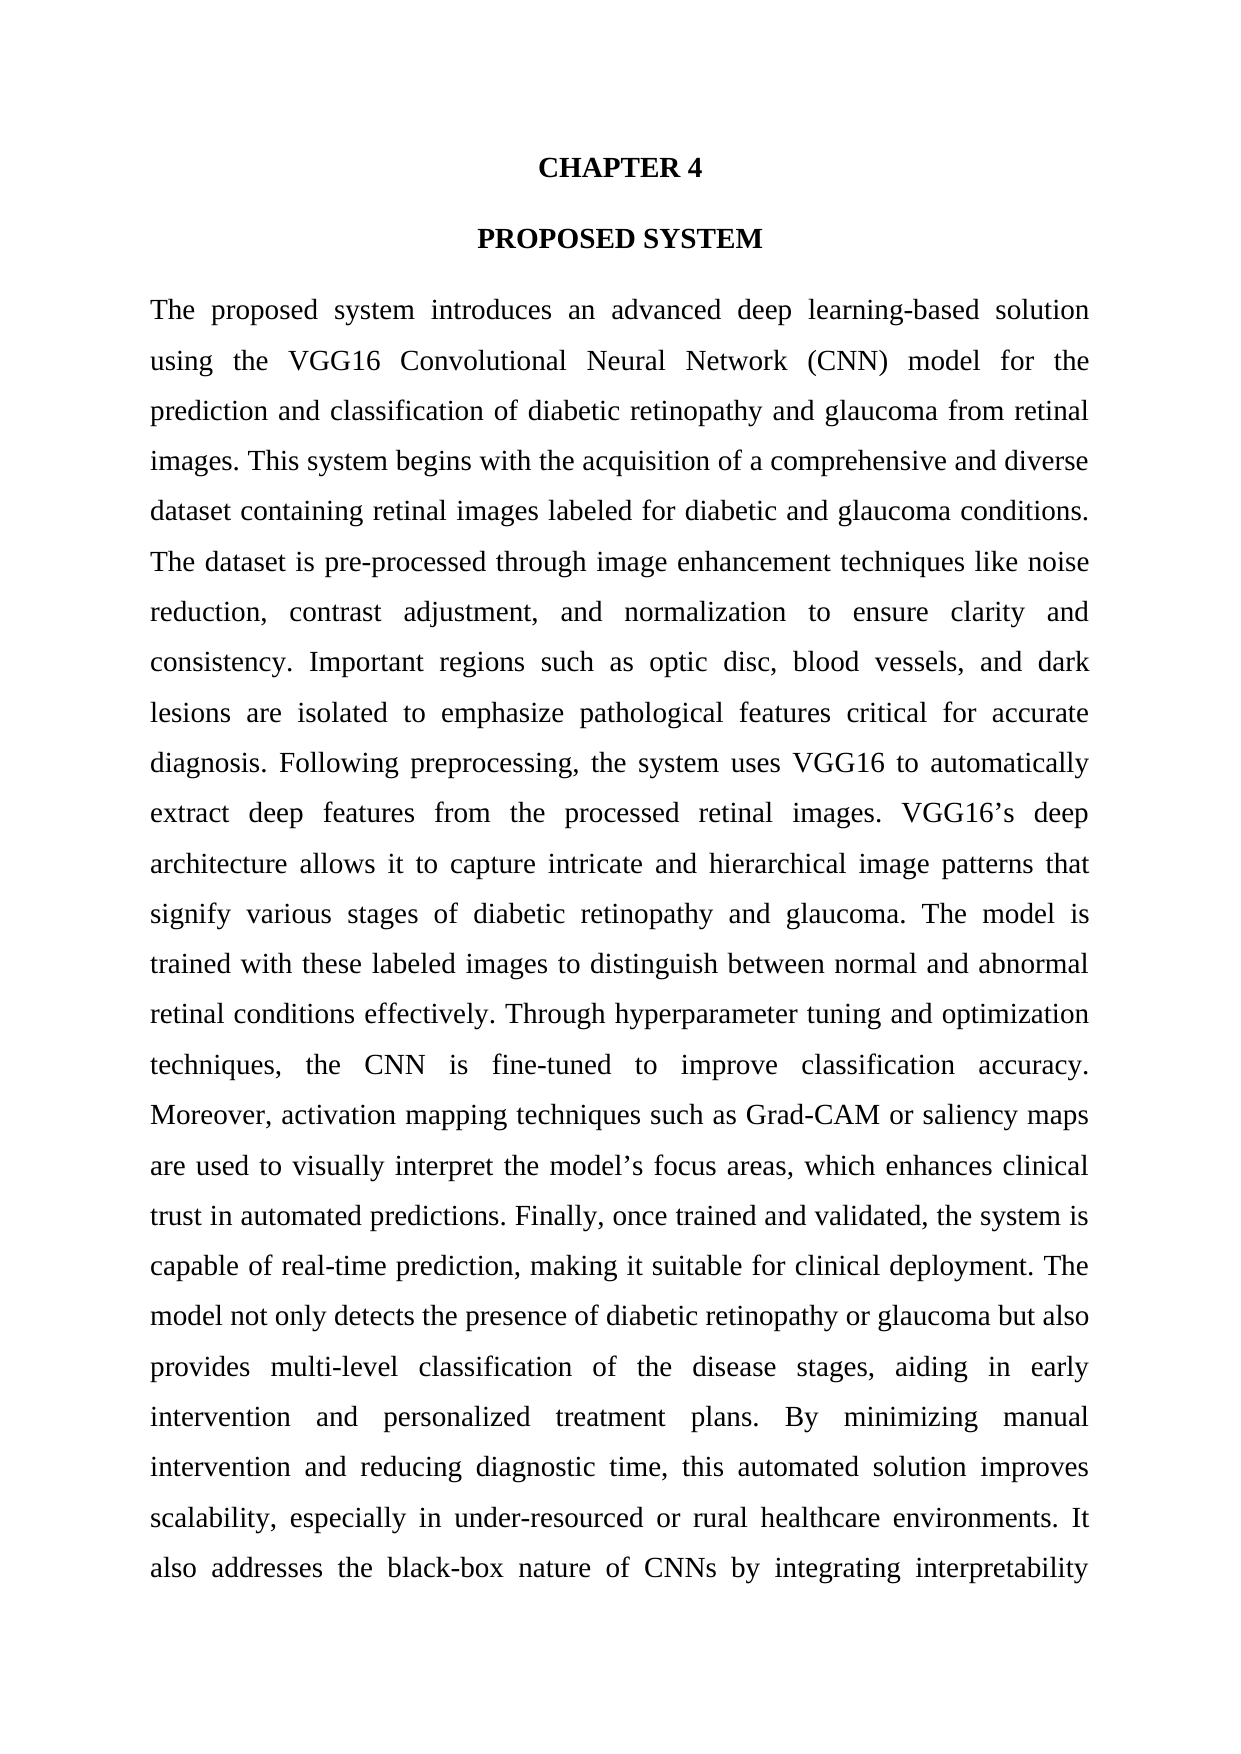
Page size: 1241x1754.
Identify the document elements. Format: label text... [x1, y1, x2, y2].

text PROPOSED SYSTEM [150, 221, 1090, 255]
text CHAPTER 4 [150, 150, 1090, 183]
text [150, 292, 1090, 1584]
